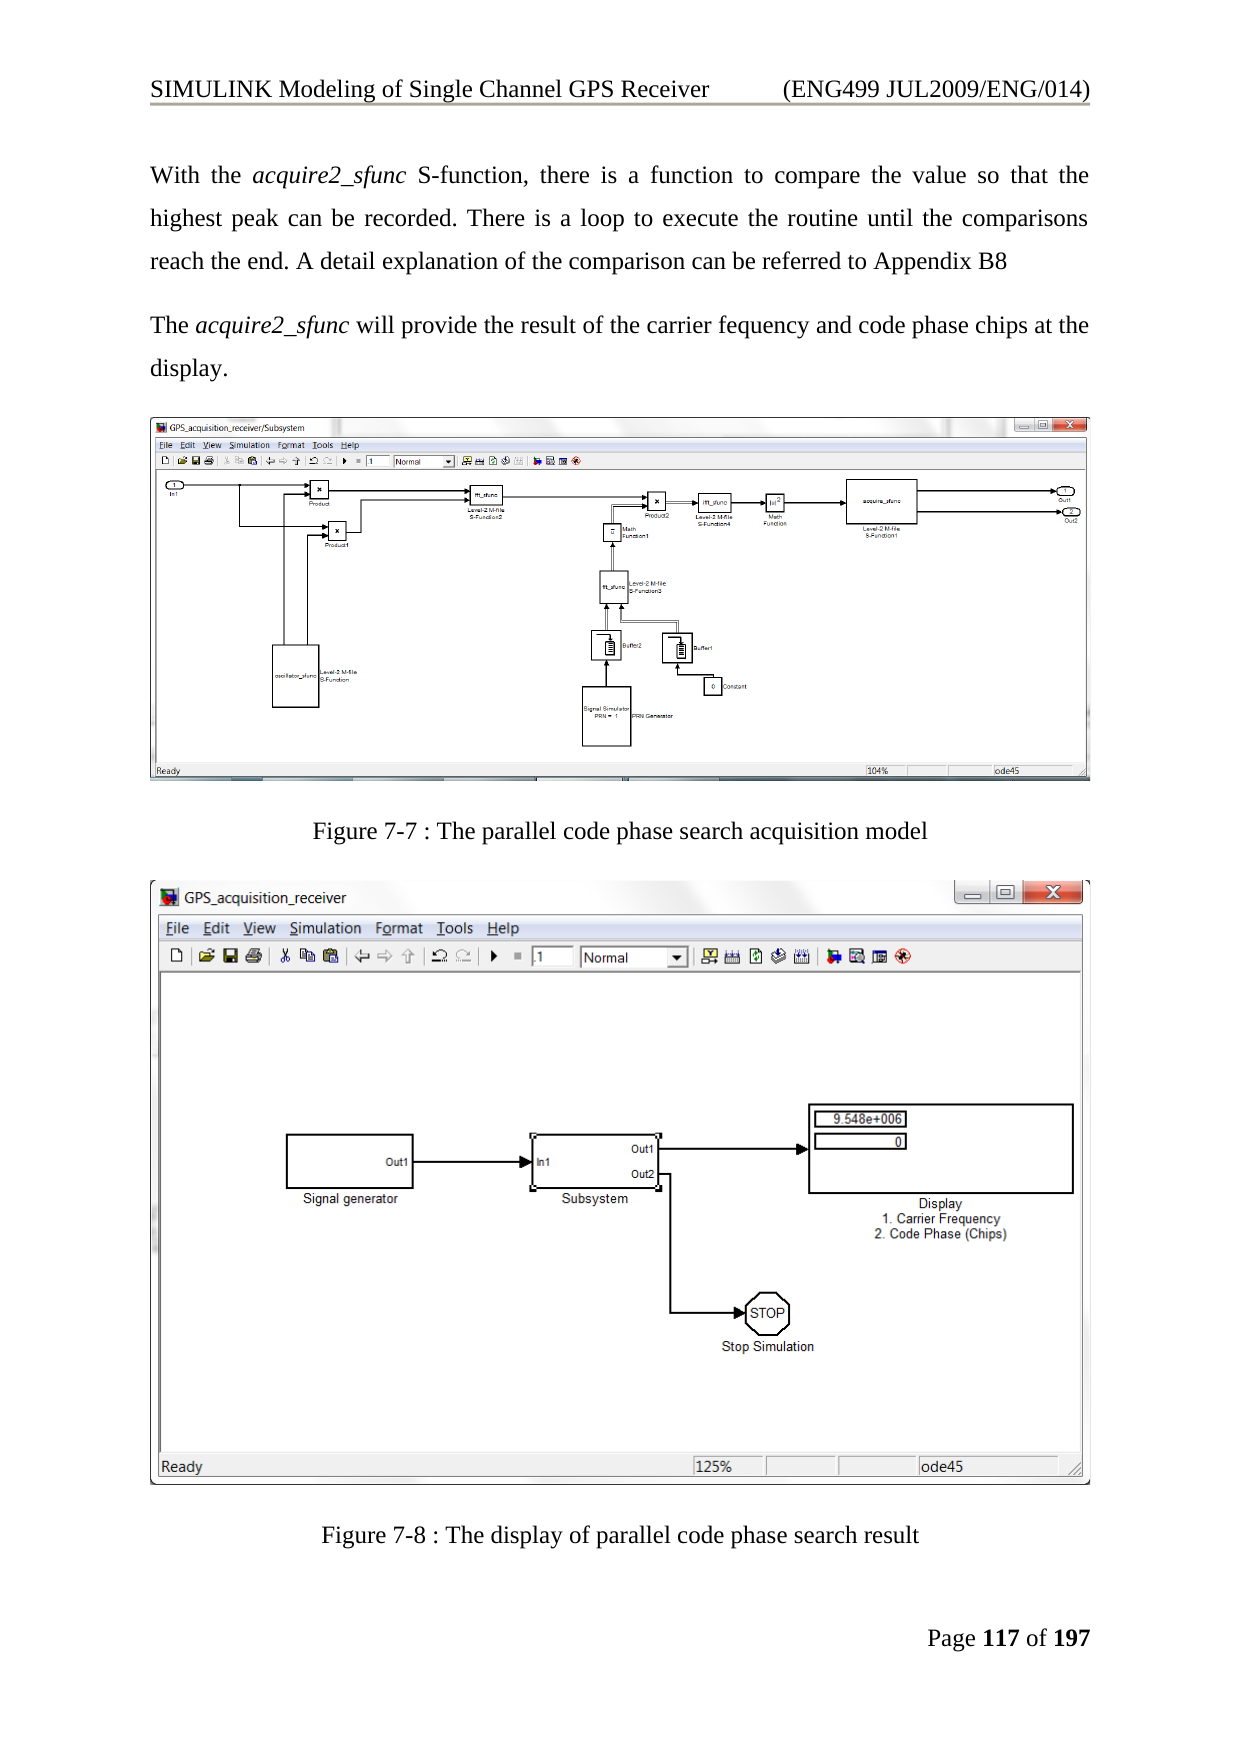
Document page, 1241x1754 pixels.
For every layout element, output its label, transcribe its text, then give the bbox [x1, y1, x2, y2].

text The acquire2_sfunc will provide the result of the carrier fequency and code phase chips at the display. [150, 310, 1090, 382]
text Figure 7-8 : The display of parallel code phase search result [150, 1520, 1090, 1549]
text With the acquire2_sfunc S-function, there is a function to compare the value so that the highest peak can be recorded. There is a loop to execute the routine until the comparisons reach the end. A detail explanation of the comparison can be referred to Appendix B8 [150, 160, 1090, 275]
picture [150, 880, 1091, 1485]
text Figure 7-7 : The parallel code phase search acquisition model [150, 816, 1090, 845]
picture [150, 417, 1091, 781]
